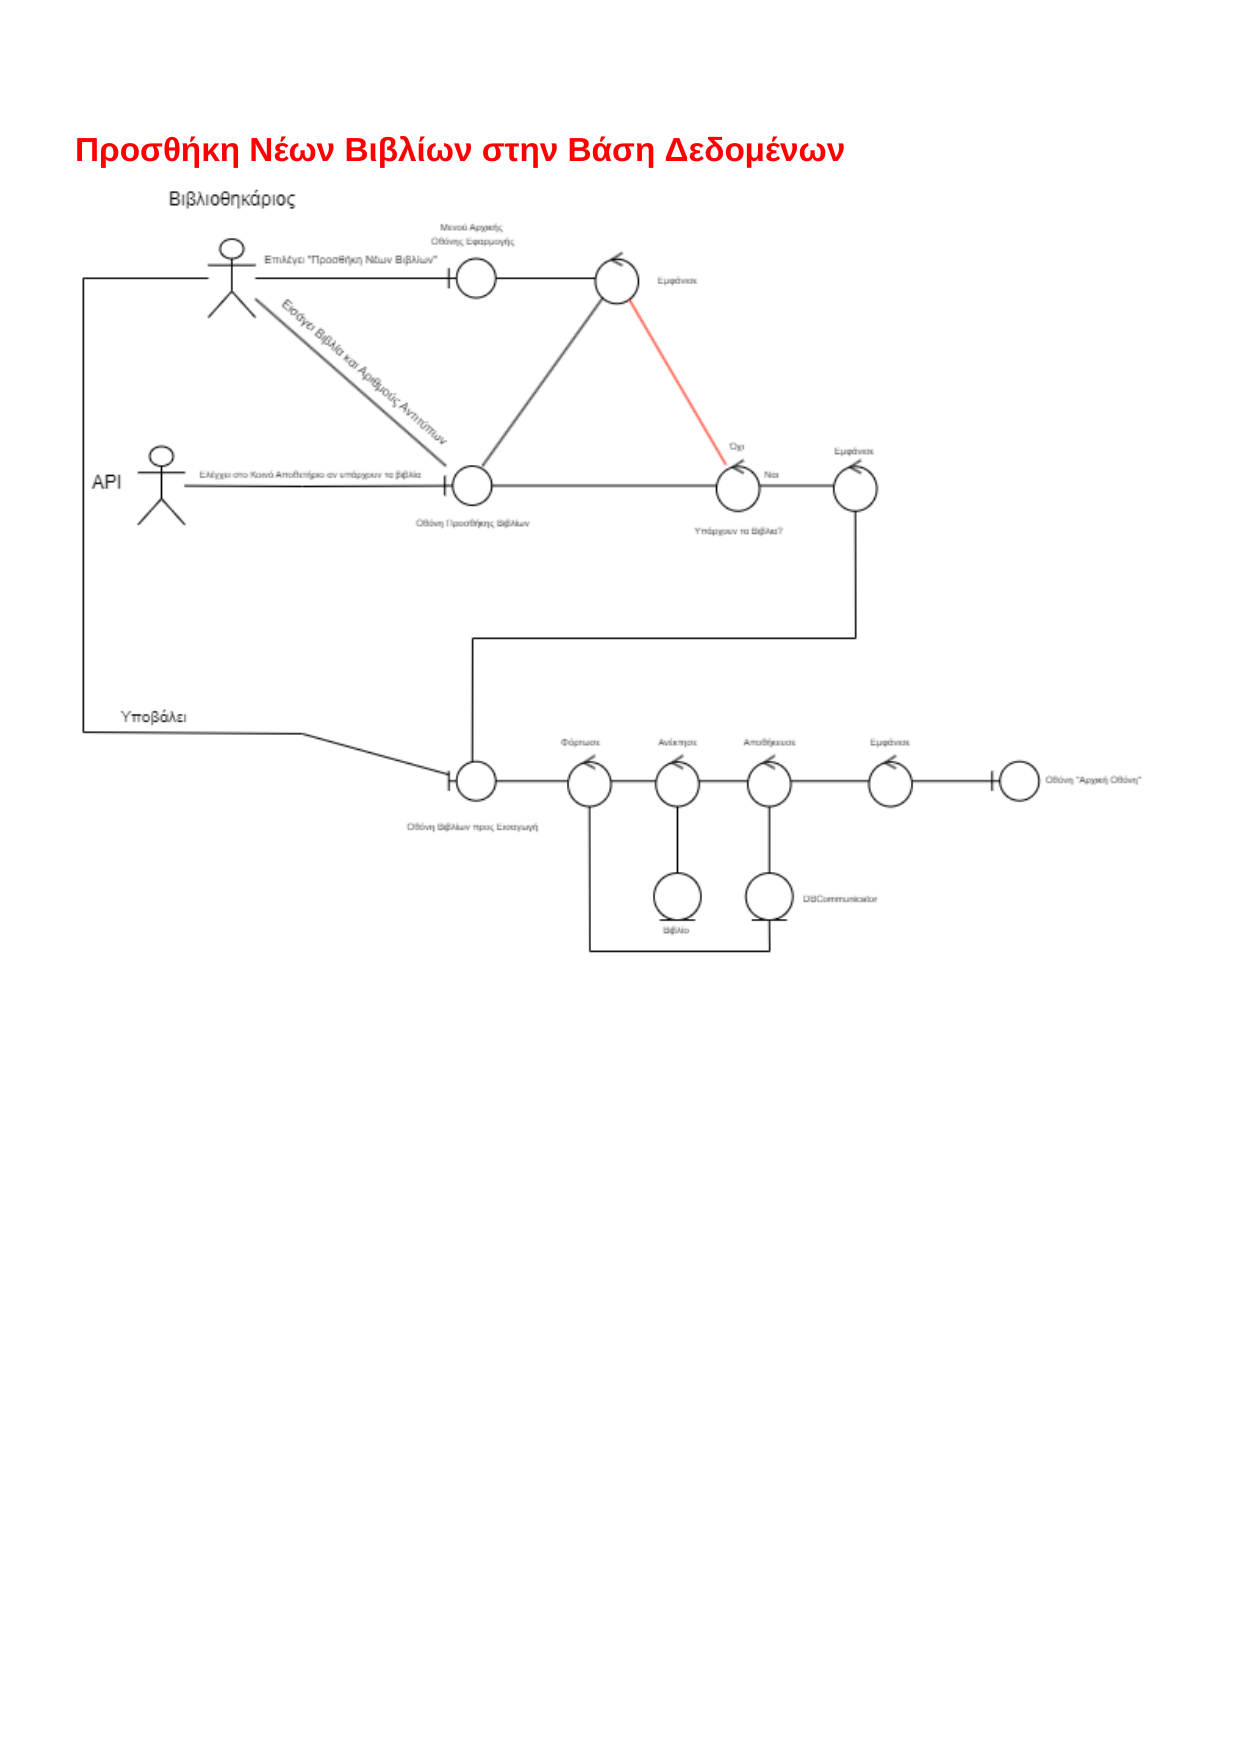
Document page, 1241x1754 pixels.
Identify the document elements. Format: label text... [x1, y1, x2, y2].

picture [75, 176, 1157, 954]
text Προσθήκη Νέων Βιβλίων στην Βάση Δεδομένων [75, 130, 1165, 168]
